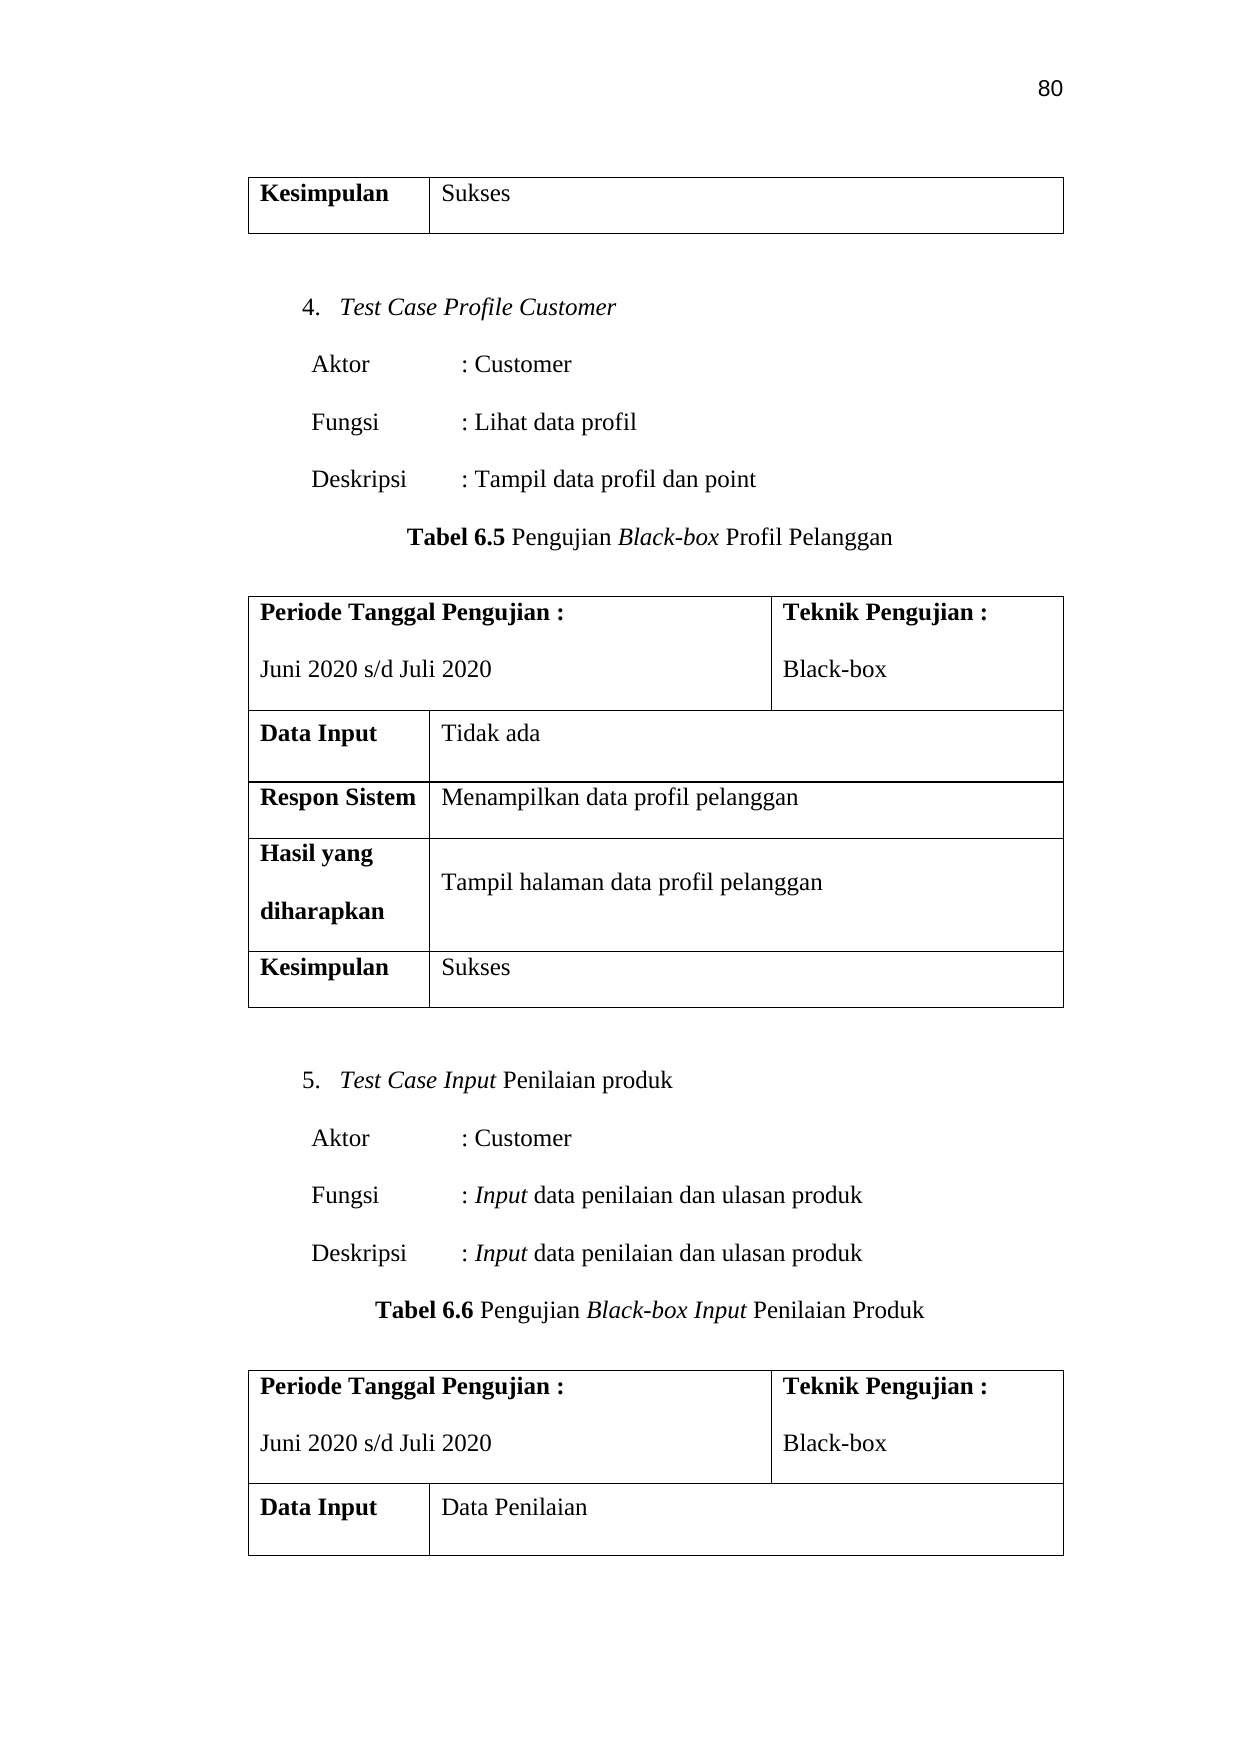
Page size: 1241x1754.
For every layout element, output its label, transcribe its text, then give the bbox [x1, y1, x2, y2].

text Tabel 6.6 Pengujian Black-box Input Penilaian Produk [236, 1296, 1063, 1324]
table_cell Respon Sistem [249, 783, 429, 837]
table_header Teknik Pengujian : Black-box [772, 1371, 1063, 1483]
table_cell Hasil yang diharapkan [249, 839, 429, 951]
list Fungsi : Input data penilaian dan ulasan produk [311, 1181, 1063, 1209]
list Deskripsi : Tampil data profil dan point [311, 464, 1063, 493]
table_cell Sukses [430, 952, 1063, 1007]
table_cell Data Input [249, 1484, 429, 1555]
table_cell Menampilkan data profil pelanggan [430, 783, 1063, 837]
table_cell Tidak ada [430, 711, 1063, 781]
table_cell Kesimpulan [249, 178, 429, 233]
text Tabel 6.5 Pengujian Black-box Profil Pelanggan [236, 522, 1063, 551]
list Test Case Profile Customer [302, 292, 1063, 321]
table_header Periode Tanggal Pengujian : Juni 2020 s/d Juli 2020 [249, 1371, 771, 1483]
list Aktor : Customer [311, 349, 1063, 378]
table_header Teknik Pengujian : Black-box [772, 597, 1063, 709]
table_cell Tampil halaman data profil pelanggan [430, 839, 1063, 951]
list Test Case Input Penilaian produk [302, 1066, 1063, 1094]
list Aktor : Customer [311, 1123, 1063, 1152]
list Fungsi : Lihat data profil [311, 407, 1063, 436]
table_header Periode Tanggal Pengujian : Juni 2020 s/d Juli 2020 [249, 597, 771, 709]
table_cell Kesimpulan [249, 952, 429, 1007]
table_cell Data Penilaian [430, 1484, 1063, 1555]
table_cell Data Input [249, 711, 429, 781]
table_cell Sukses [430, 178, 1063, 233]
list Deskripsi : Input data penilaian dan ulasan produk [311, 1238, 1063, 1267]
